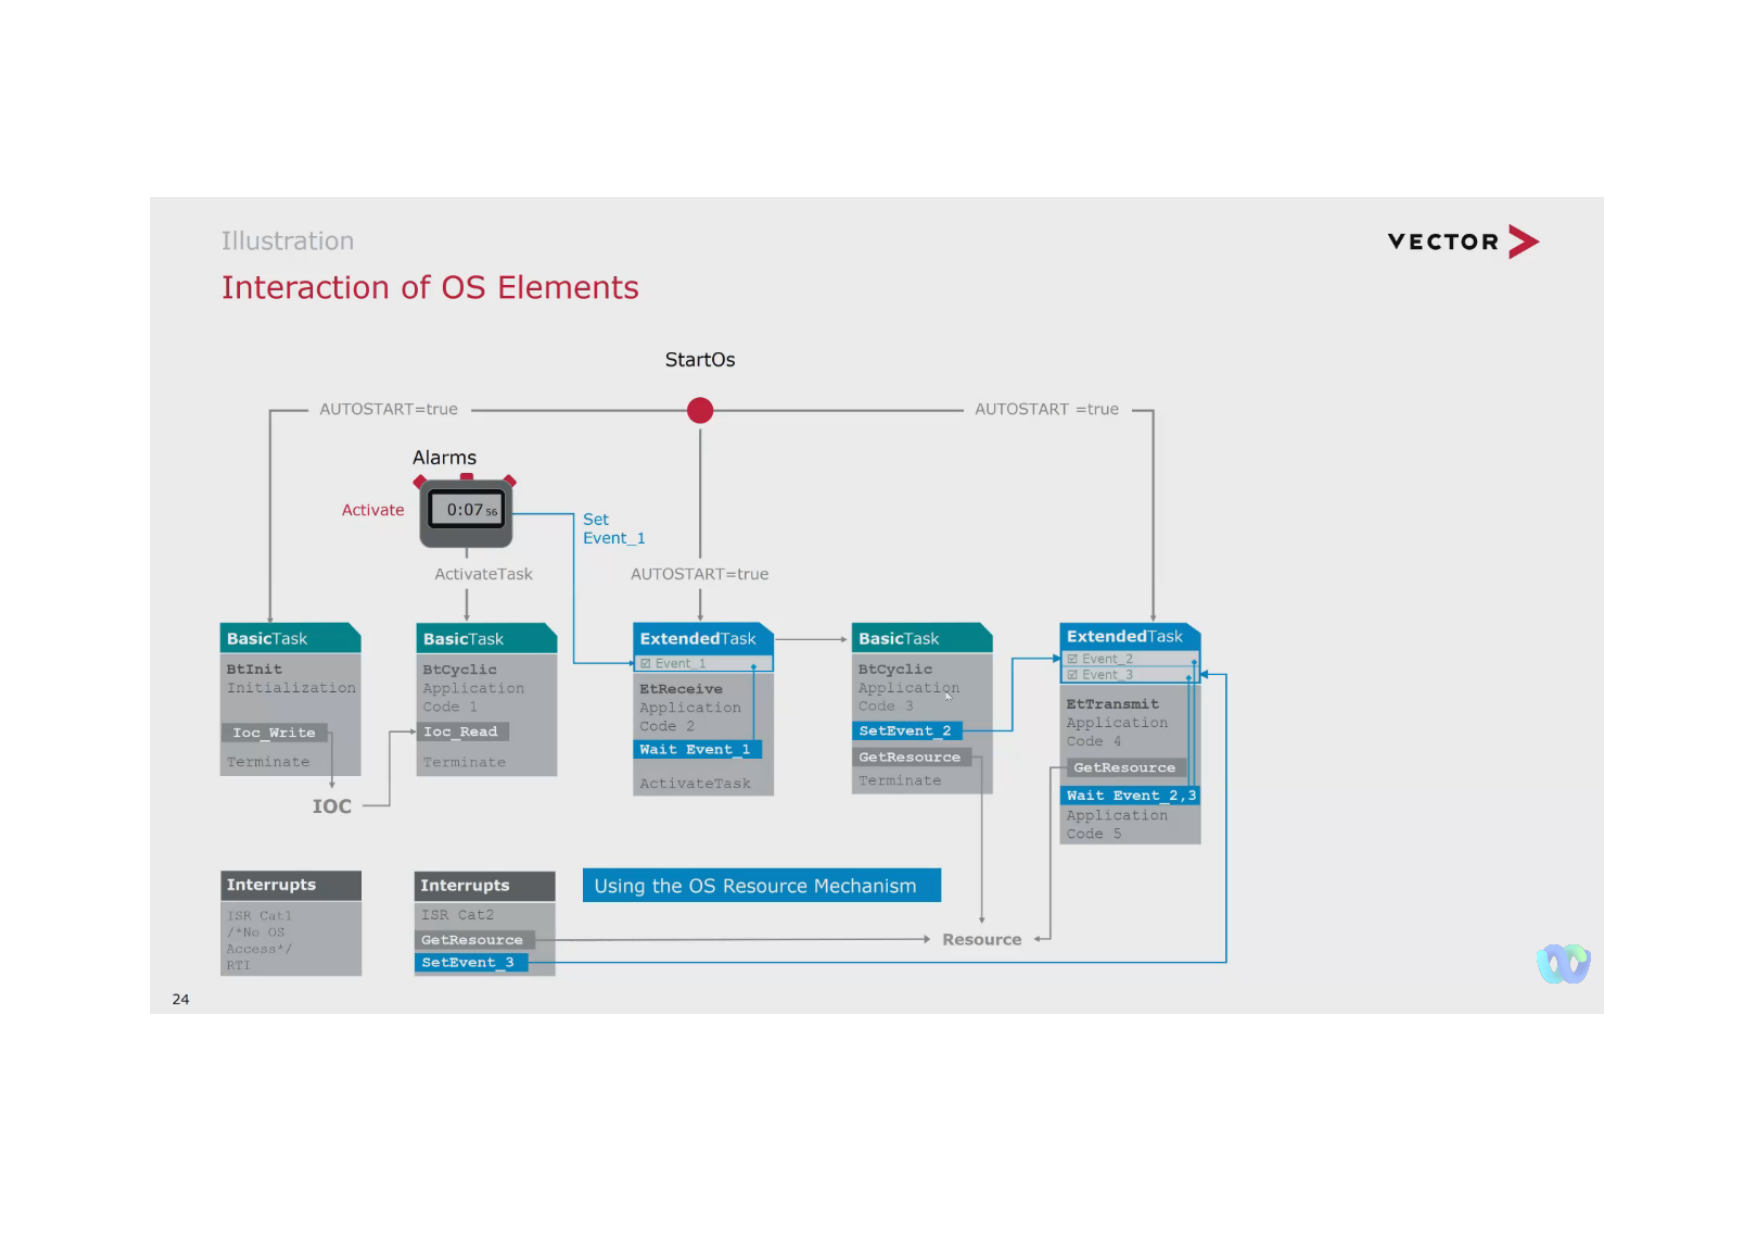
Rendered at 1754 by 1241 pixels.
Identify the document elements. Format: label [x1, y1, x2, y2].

picture [150, 197, 1604, 1014]
